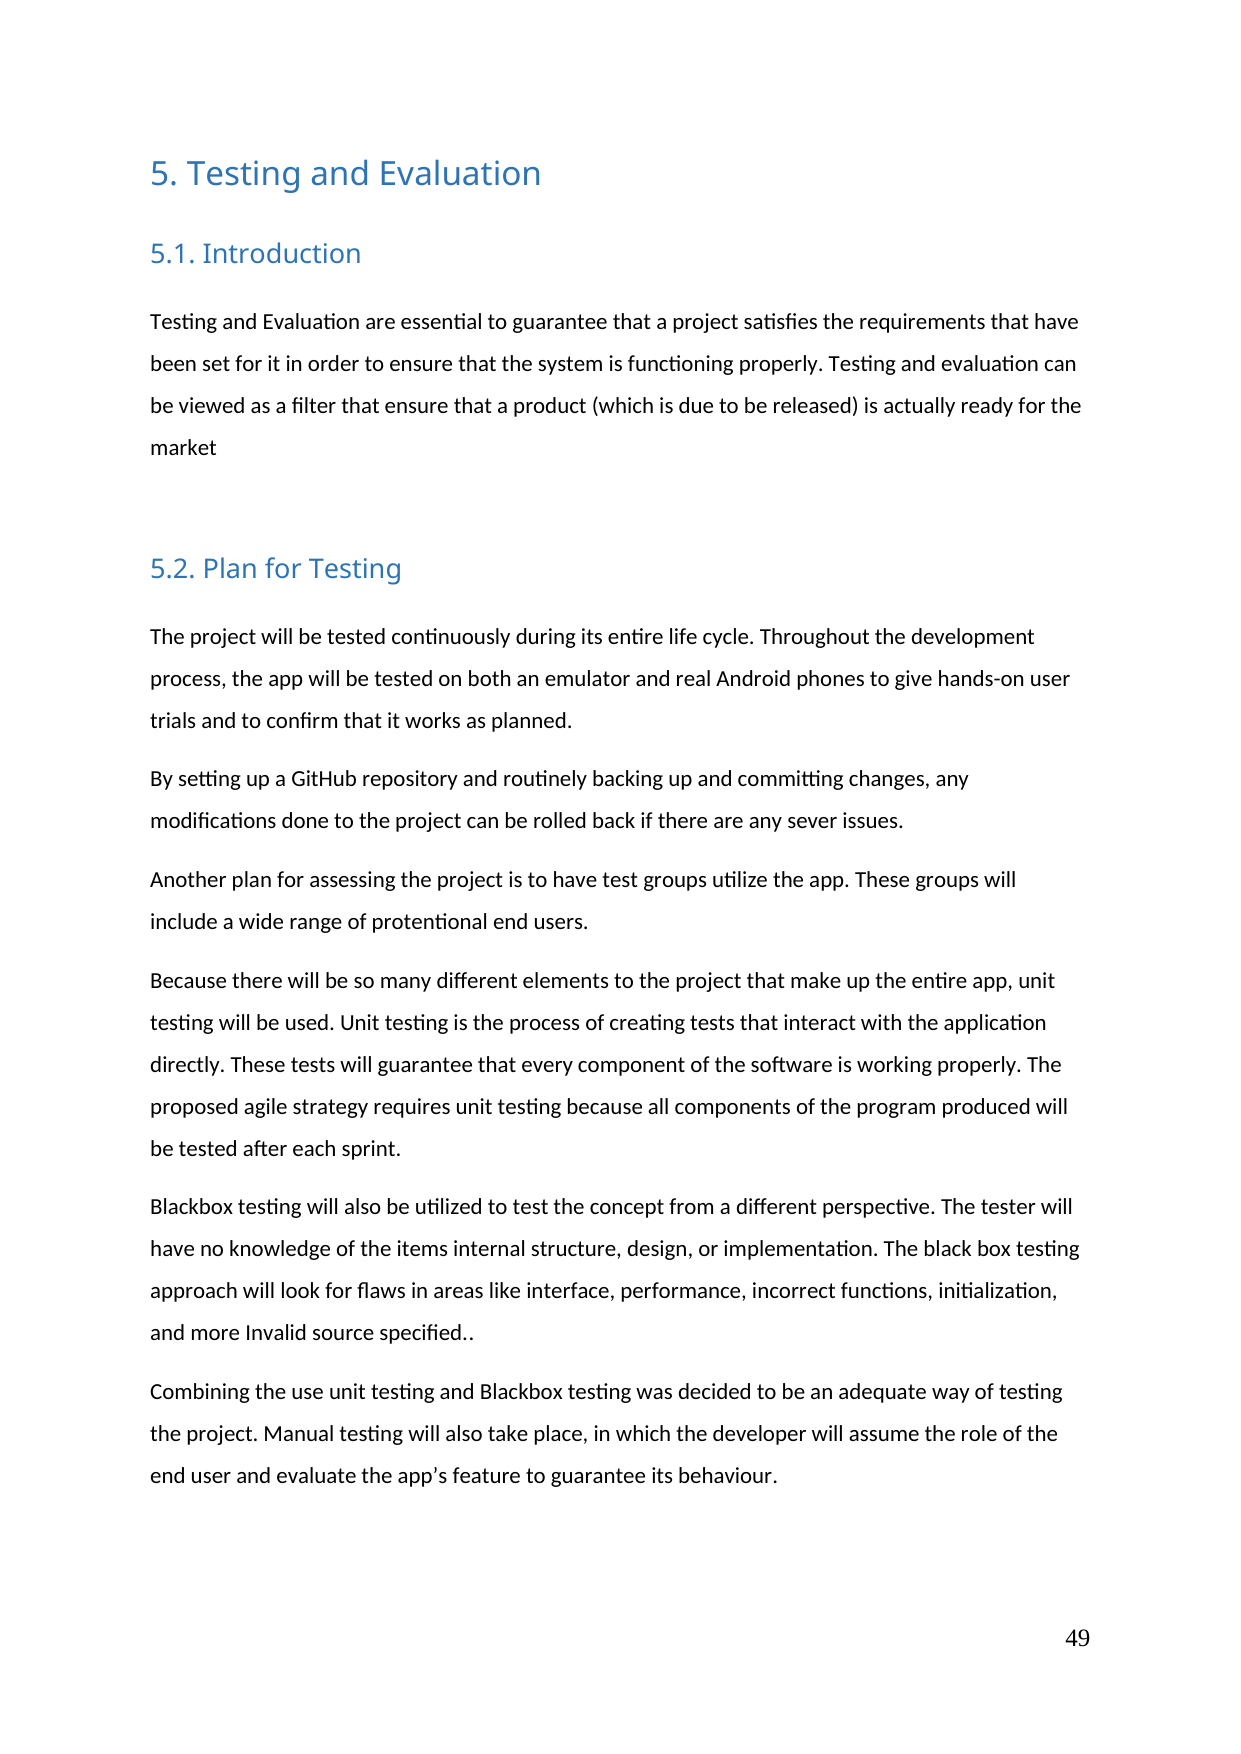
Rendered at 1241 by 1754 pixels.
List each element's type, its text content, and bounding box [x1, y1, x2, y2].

text By setting up a GitHub repository and routinely backing up and committing changes, any modifications done to the project can be rolled back if there are any sever issues. [150, 764, 1090, 834]
subtitle 5. Testing and Evaluation [150, 150, 1090, 195]
text Testing and Evaluation are essential to guarantee that a project satisfies the requirements that have been set for it in order to ensure that the system is functioning properly. Testing and evaluation can be viewed as a filter that ensure that a product (which is due to be released) is actually ready for the market [150, 307, 1090, 461]
text Blackbox testing will also be utilized to test the concept from a different perspective. The tester will have no knowledge of the items internal structure, design, or implementation. The black box testing approach will look for flaws in areas like interface, performance, incorrect functions, initialization, and more . [150, 1192, 1090, 1346]
subtitle 5.1. Introduction [150, 235, 1090, 272]
text Another plan for assessing the project is to have test groups utilize the app. These groups will include a wide range of protentional end users. [150, 865, 1090, 935]
text Because there will be so many different elements to the project that make up the entire app, unit testing will be used. Unit testing is the process of creating tests that interact with the application directly. These tests will guarantee that every component of the software is working properly. The proposed agile strategy requires unit testing because all components of the program produced will be tested after each sprint. [150, 966, 1090, 1162]
text The project will be tested continuously during its entire life cycle. Throughout the development process, the app will be tested on both an emulator and real Android phones to give hands-on user trials and to confirm that it works as planned. [150, 622, 1090, 734]
text Combining the use unit testing and Blackbox testing was decided to be an adequate way of testing the project. Manual testing will also take place, in which the developer will assume the role of the end user and evaluate the app’s feature to guarantee its behaviour. [150, 1377, 1090, 1489]
subtitle 5.2. Plan for Testing [150, 550, 1090, 587]
